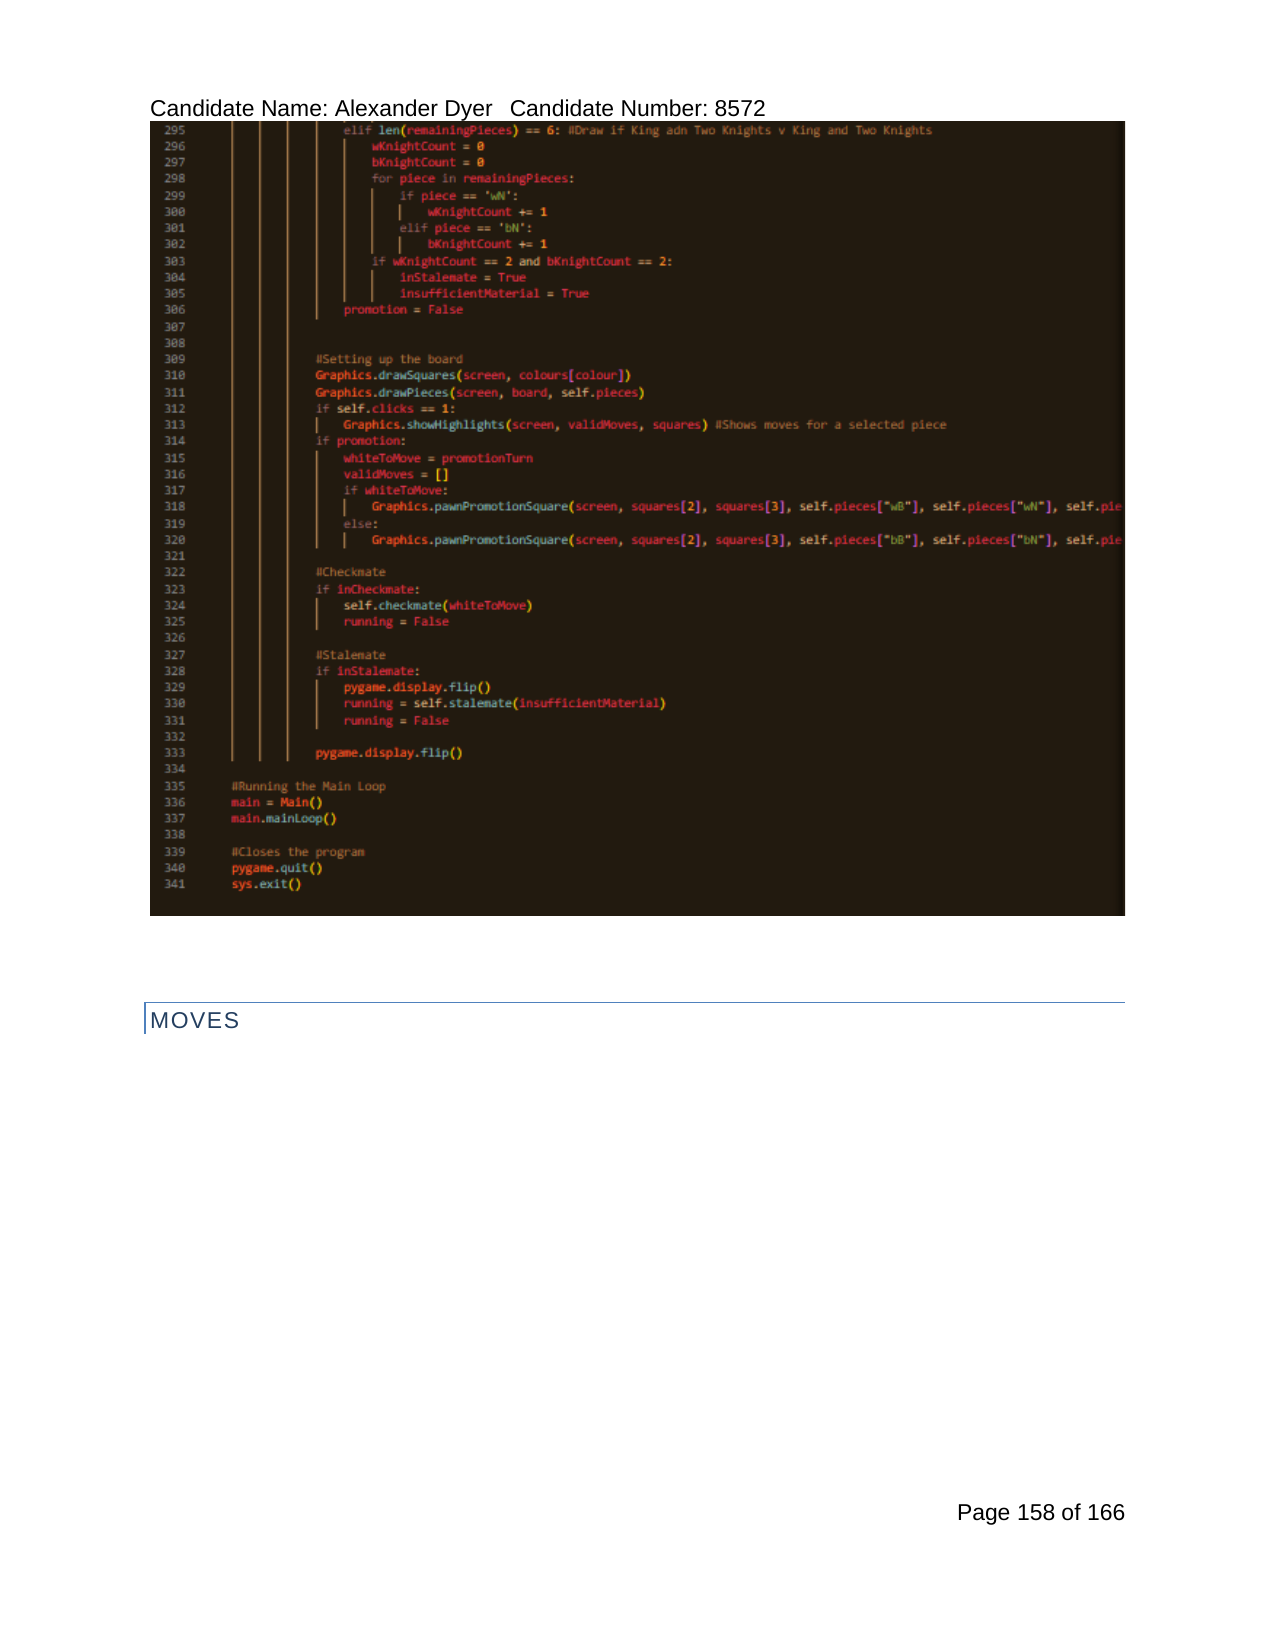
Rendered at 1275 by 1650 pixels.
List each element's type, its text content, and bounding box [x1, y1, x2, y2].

picture [150, 121, 1125, 916]
subtitle Moves [146, 1003, 1125, 1034]
